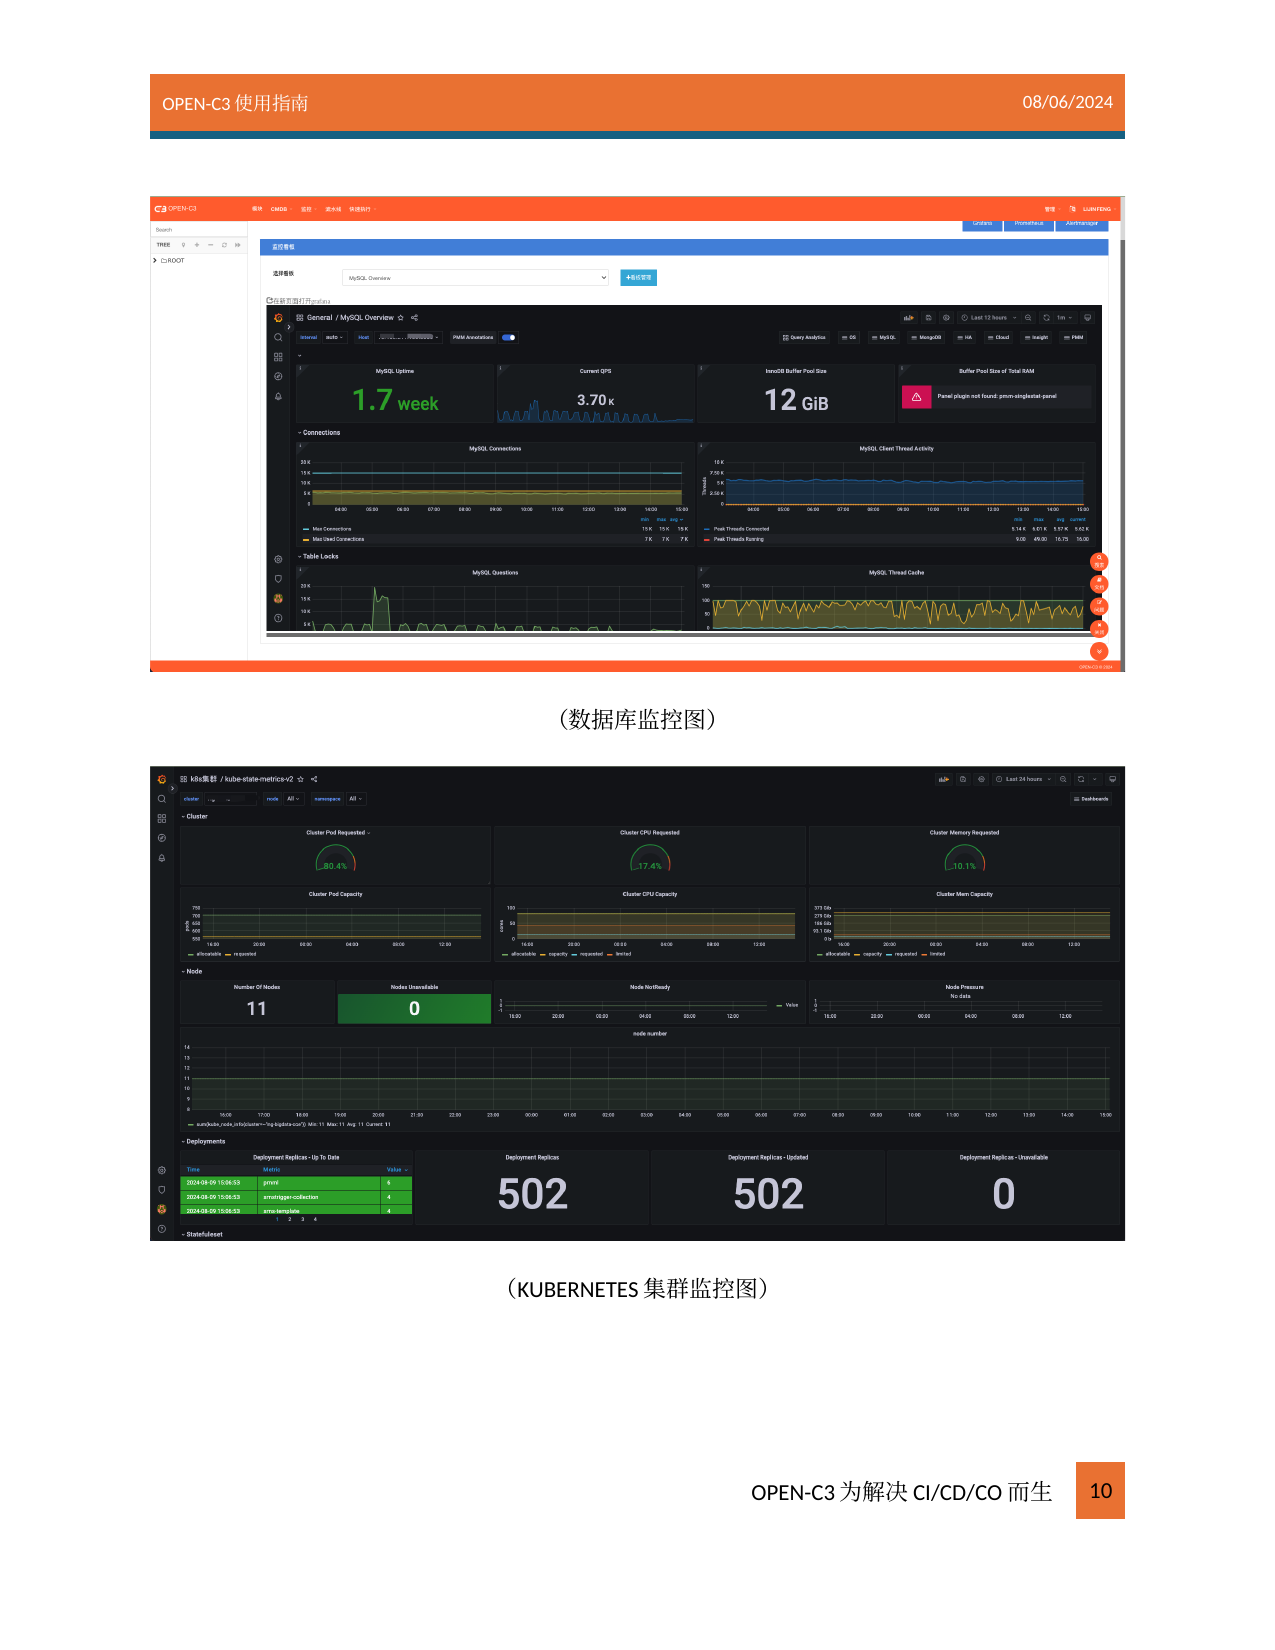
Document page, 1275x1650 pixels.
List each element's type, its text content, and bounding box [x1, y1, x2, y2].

picture [150, 196, 1125, 672]
text （KUBERNETES集群监控图） [150, 1272, 1125, 1304]
text （数据库监控图） [150, 702, 1125, 735]
picture [150, 766, 1125, 1241]
